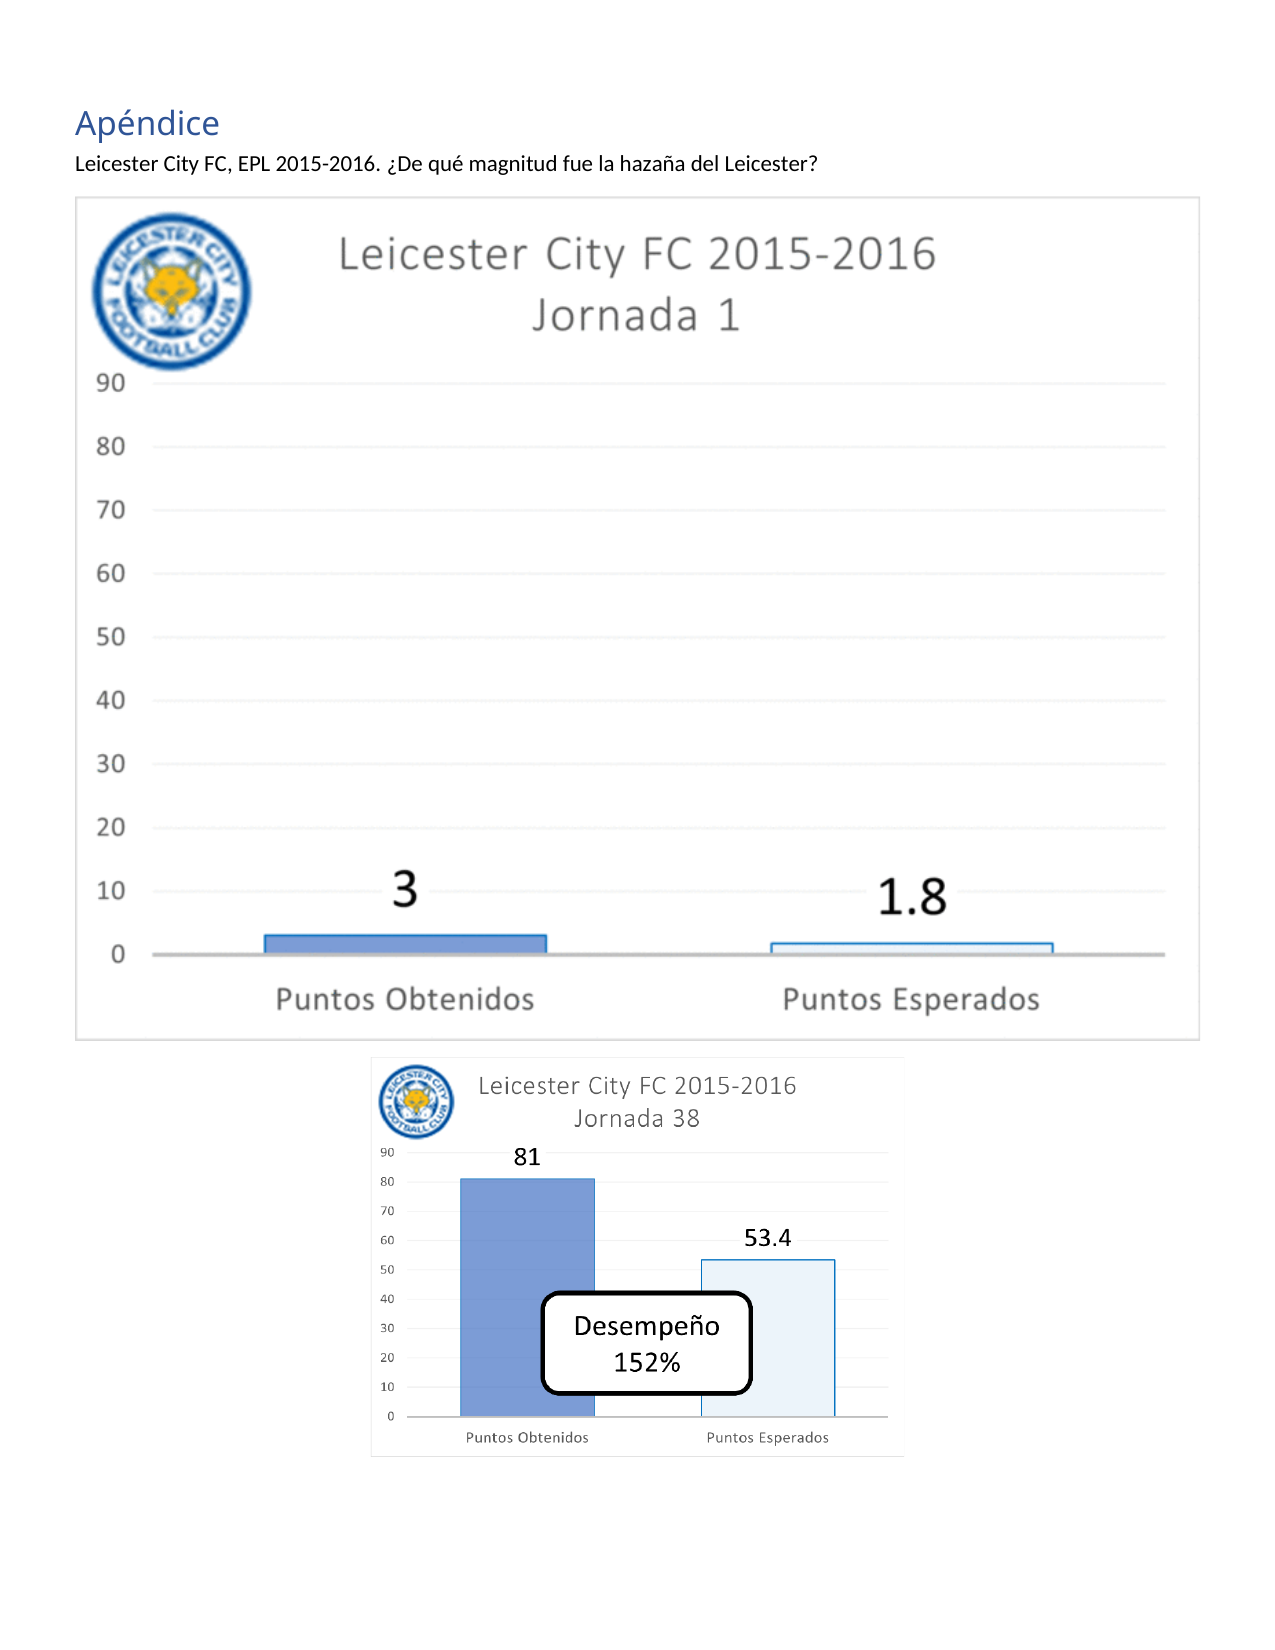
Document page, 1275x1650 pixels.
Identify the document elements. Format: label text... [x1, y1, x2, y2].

picture [370, 1057, 905, 1457]
picture [75, 195, 1200, 1041]
subtitle Apéndice [75, 100, 1200, 145]
text Leicester City FC, EPL 2015-2016. ¿De qué magnitud fue la hazaña del Leicester? [75, 149, 1200, 177]
